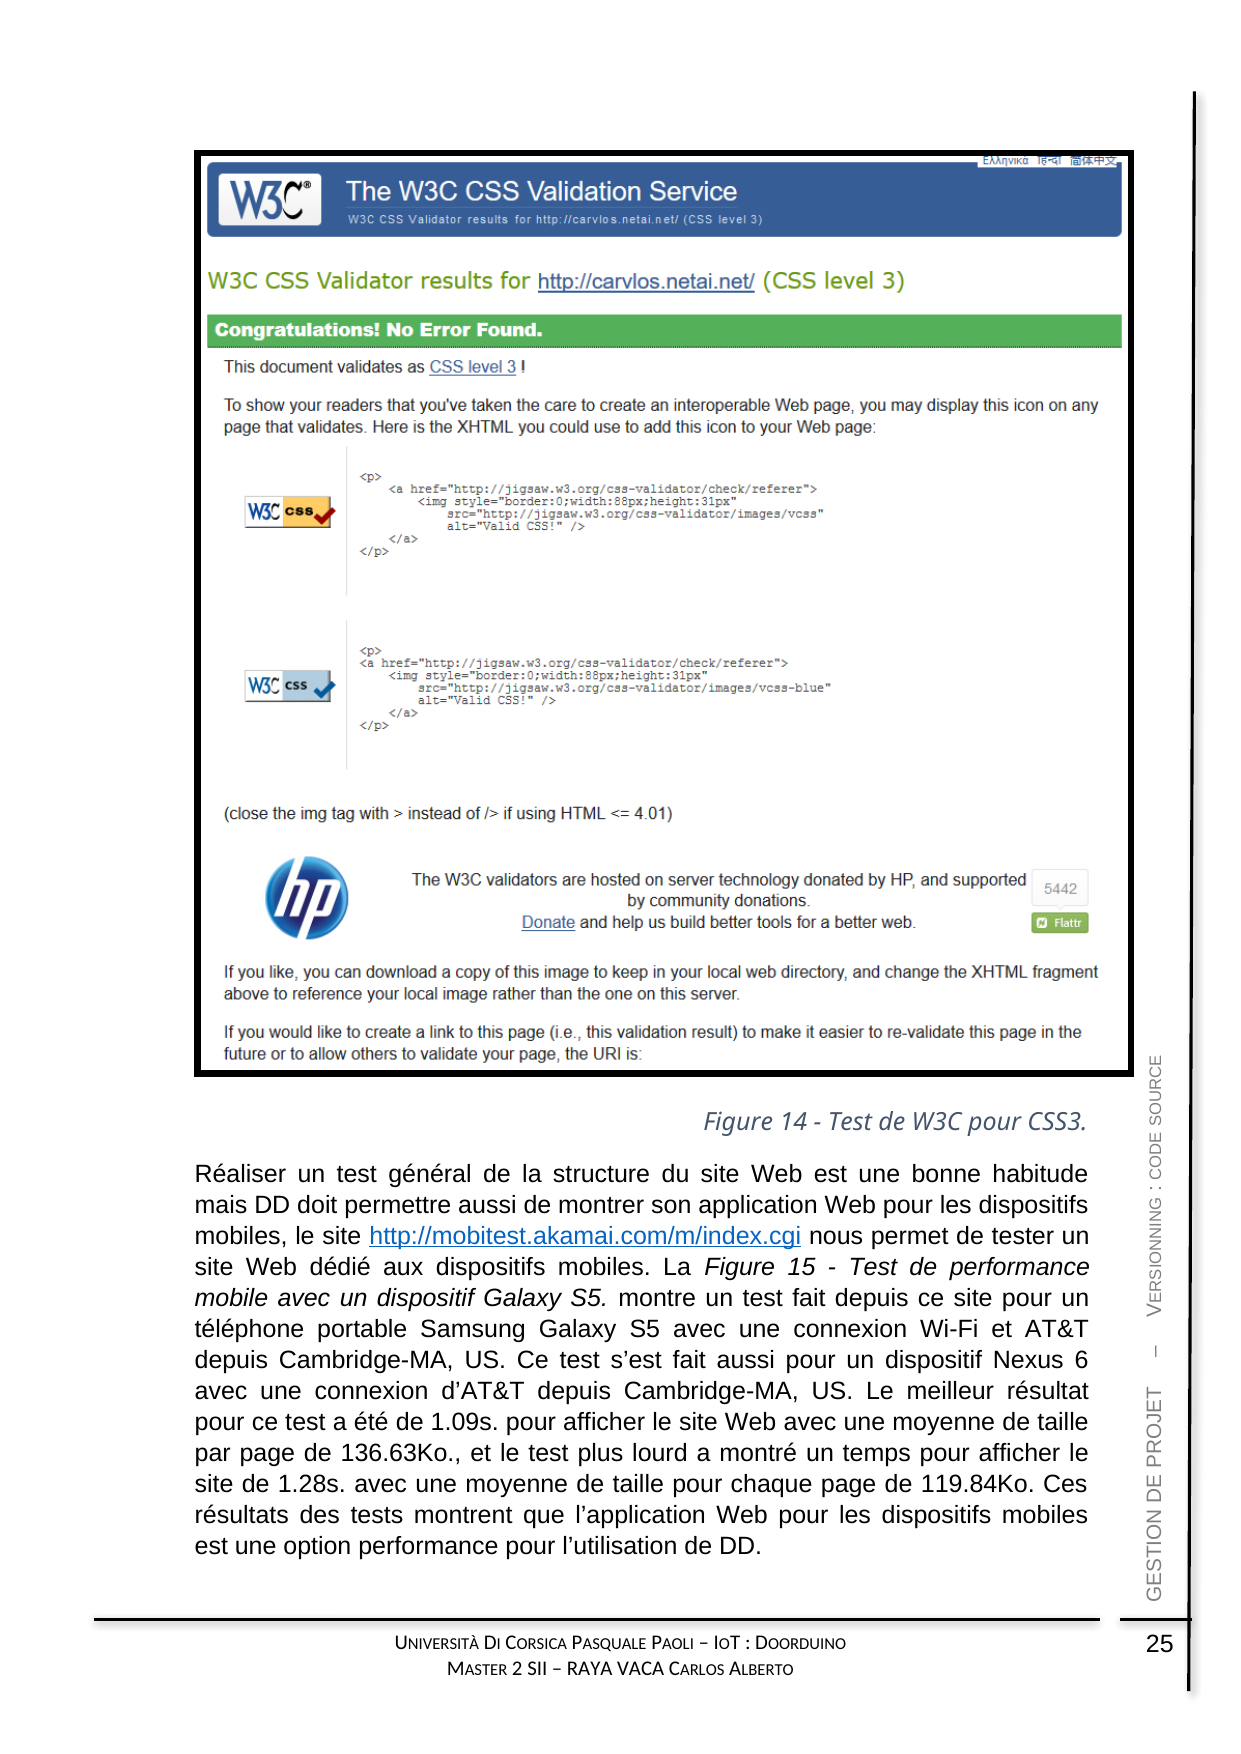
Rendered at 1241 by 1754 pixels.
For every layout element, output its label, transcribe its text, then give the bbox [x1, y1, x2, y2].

text Réaliser un test général de la structure du site Web est une bonne habitude mais DD doit permettre aussi de montrer son application Web pour les dispositifs mobiles, le site http://mobitest.akamai.com/m/index.cgi nous permet de tester un site Web dédié aux dispositifs mobiles. La Figure 15 - Test de performance mobile avec un dispositif Galaxy S5. montre un test fait depuis ce site pour un téléphone portable Samsung Galaxy S5 avec une connexion Wi-Fi et AT&T depuis Cambridge-MA, US. Ce test s’est fait aussi pour un dispositif Nexus 6 avec une connexion d’AT&T depuis Cambridge-MA, US. Le meilleur résultat pour ce test a été de 1.09s. pour afficher le site Web avec une moyenne de taille par page de 136.63Ko., et le test plus lourd a montré un temps pour afficher le site de 1.28s. avec une moyenne de taille pour chaque page de 119.84Ko. Ces résultats des tests montrent que l’application Web pour les dispositifs mobiles est une option performance pour l’utilisation de DD. [194, 1159, 1090, 1560]
text Figure 14 - Test de W3C pour CSS3. [194, 1104, 1090, 1138]
picture [201, 156, 1128, 1070]
